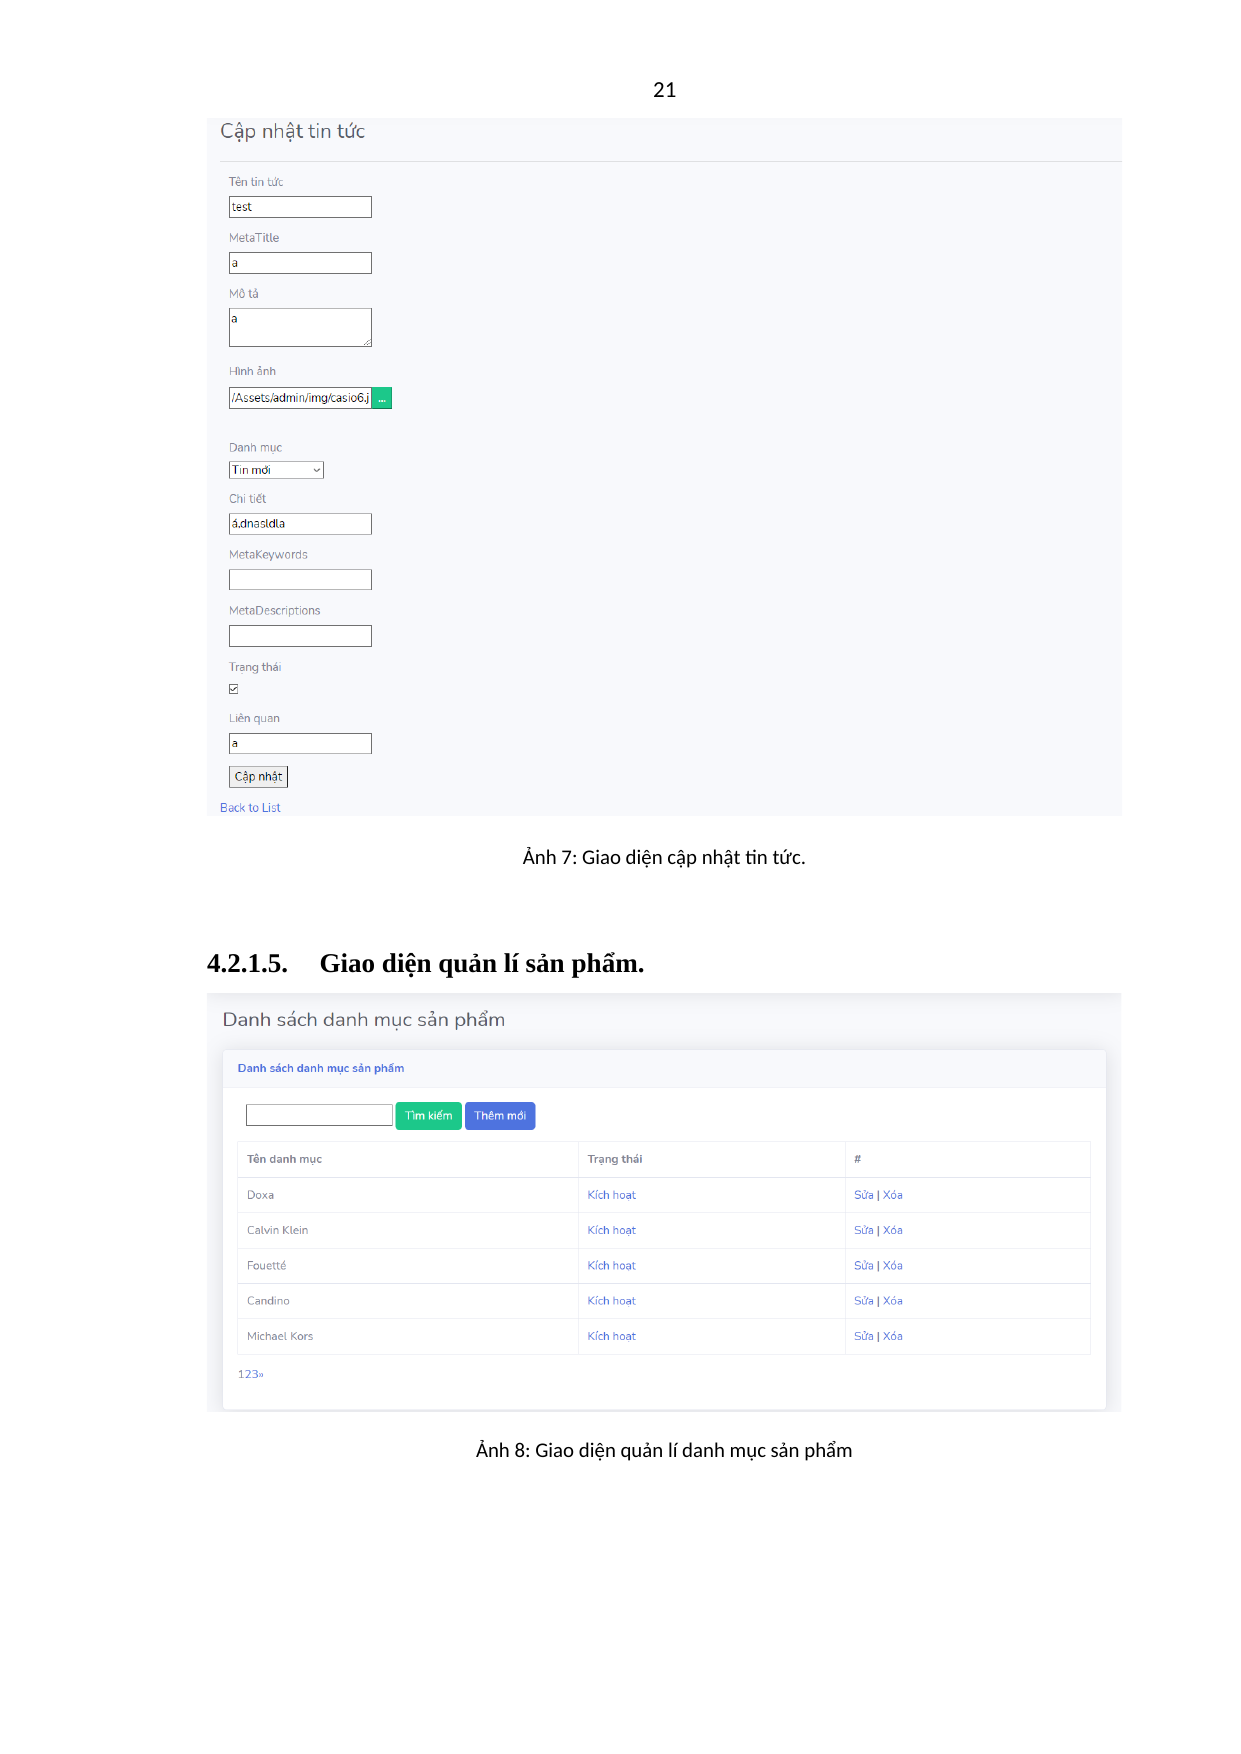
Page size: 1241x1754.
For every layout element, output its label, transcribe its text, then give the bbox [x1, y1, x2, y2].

text Ảnh 7: Giao diện cập nhật tin tức. [207, 844, 1122, 869]
subtitle Giao diện quản lí sản phẩm. [207, 947, 1122, 978]
picture [206, 993, 1122, 1412]
picture [206, 118, 1123, 819]
text Ảnh 8: Giao diện quản lí danh mục sản phẩm [207, 1437, 1122, 1462]
